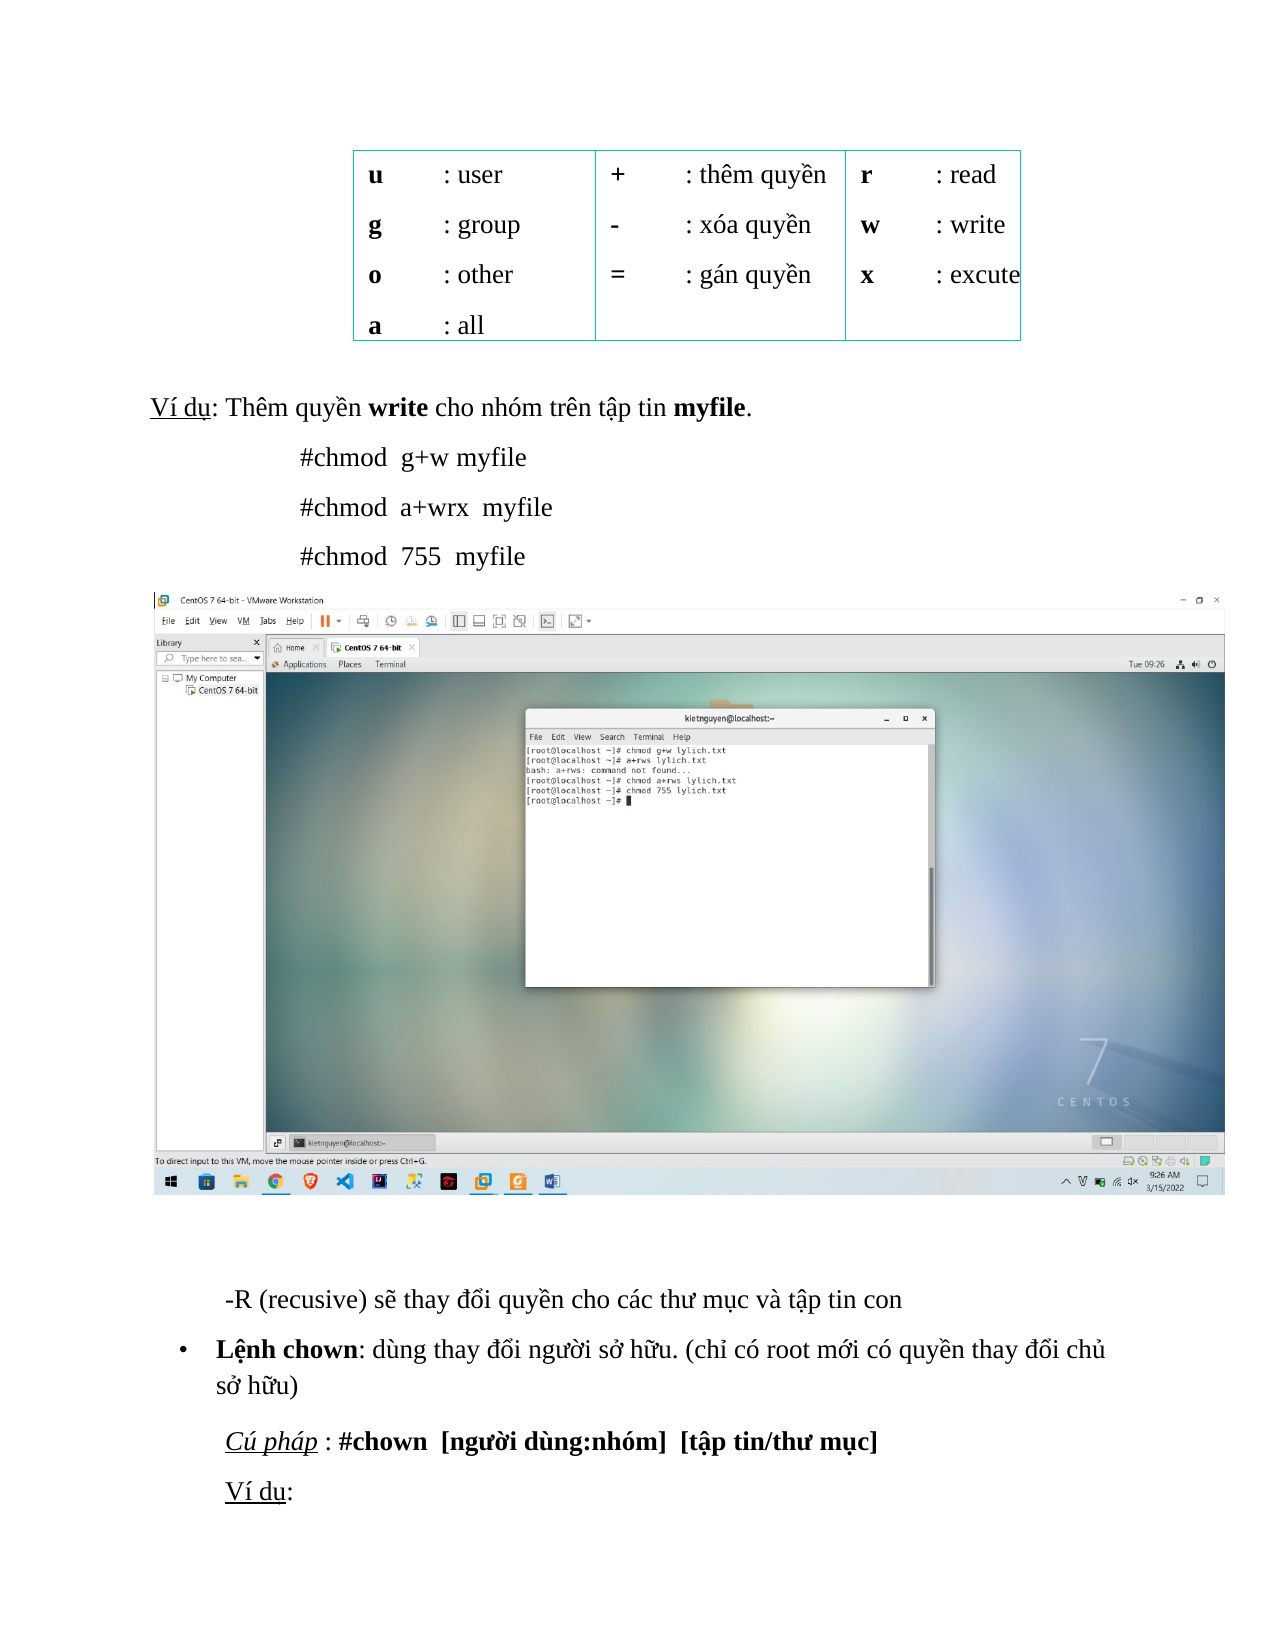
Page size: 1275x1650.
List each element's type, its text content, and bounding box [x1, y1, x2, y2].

table_header u : user g : group o : other a : all [354, 151, 595, 340]
text Ví dụ: Thêm quyền write cho nhóm trên tập tin myfile. #chmod g+w myfile [150, 391, 754, 472]
text #chmod a+wrx myfile #chmod 755 myfile [300, 491, 638, 572]
list Lệnh chown: dùng thay đổi người sở hữu. (chỉ có root mới có quyền thay đổi chủ sở hữu) [178, 1333, 1106, 1400]
table_header + : thêm quyền - : xóa quyền = : gán quyền [596, 151, 845, 340]
table_header r : read : write : excute [846, 151, 1020, 340]
picture [154, 592, 1225, 1195]
subtitle Cú pháp : #chown [người dùng:nhóm] [tập tin/thư mục] [225, 1425, 1210, 1456]
text -R (recusive) sẽ thay đổi quyền cho các thư mục và tập tin con [225, 1283, 1210, 1314]
text Ví dụ: [225, 1475, 1210, 1506]
